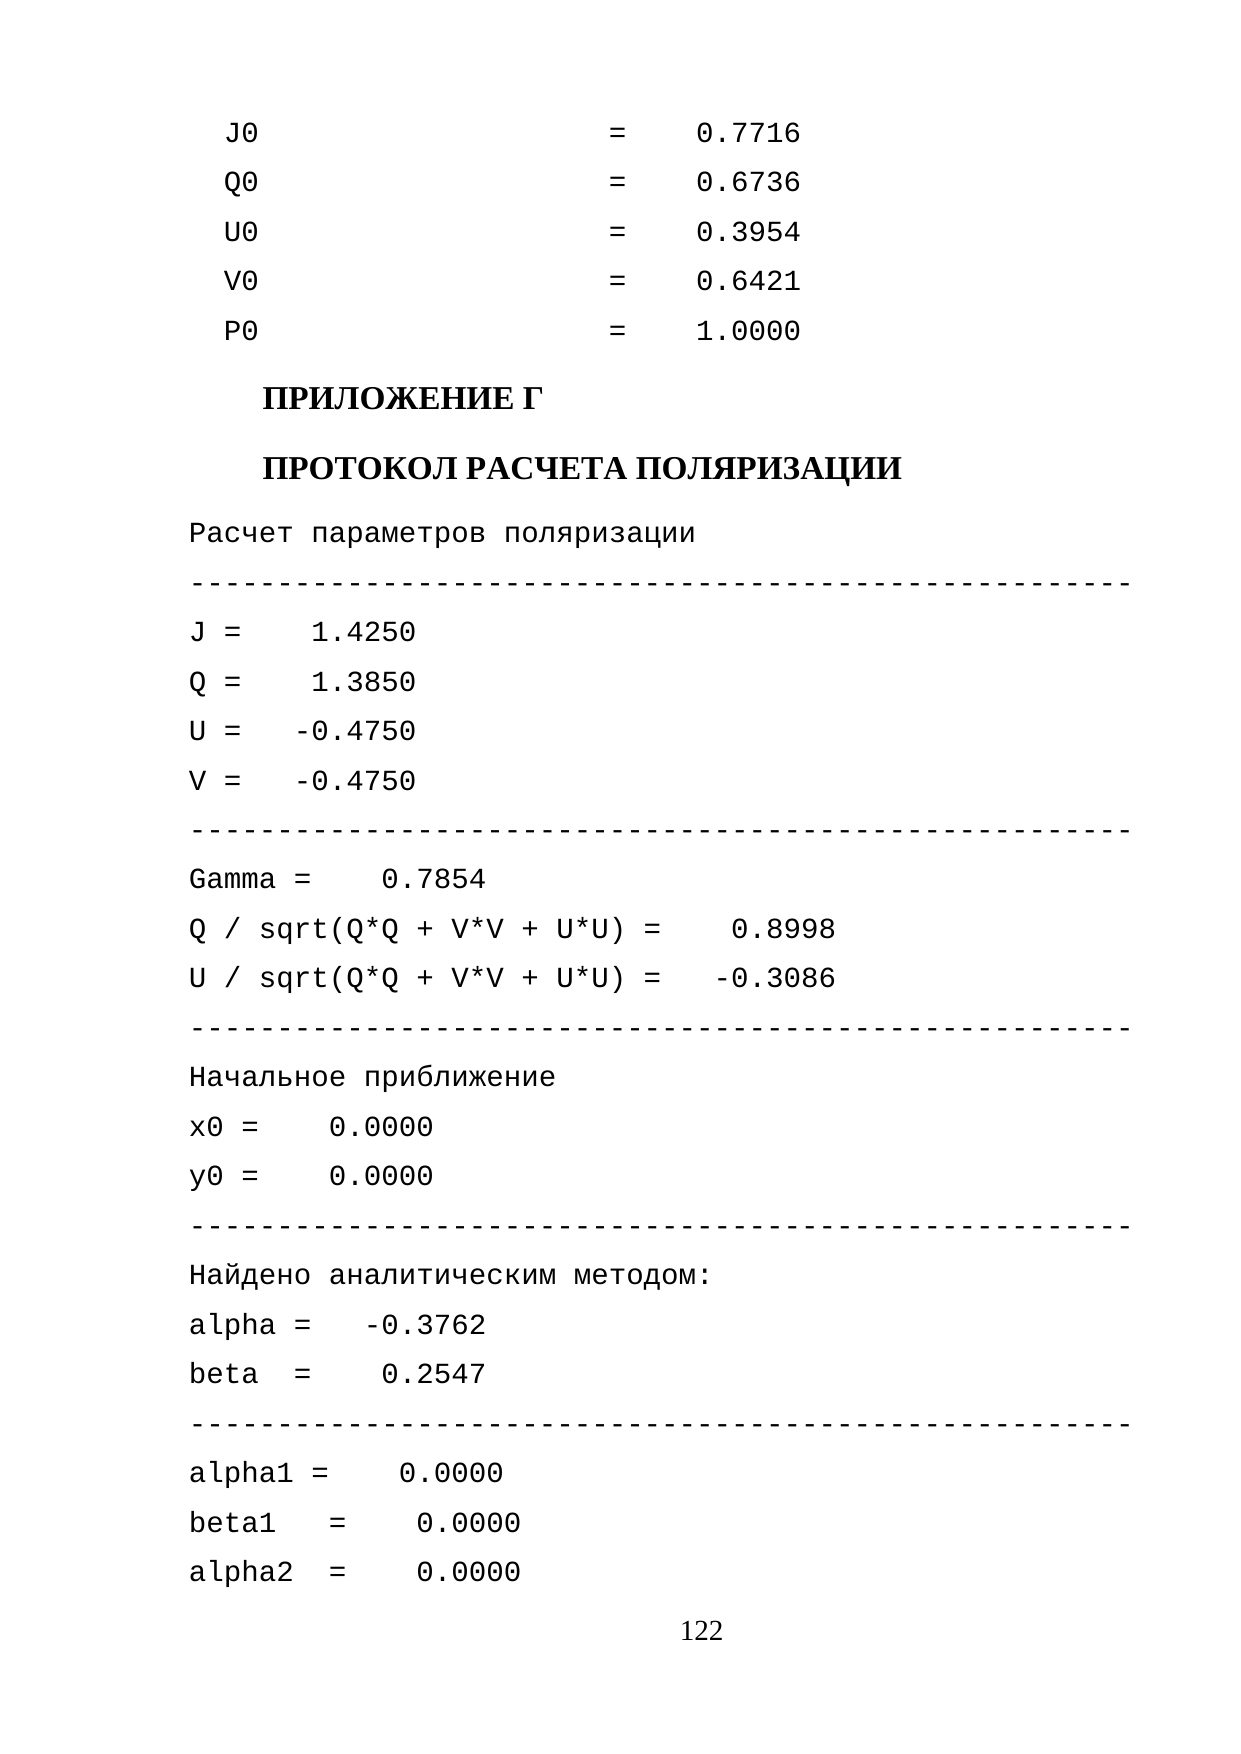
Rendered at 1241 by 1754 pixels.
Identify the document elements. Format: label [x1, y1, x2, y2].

table_cell [177, 118, 1152, 366]
table_cell [177, 366, 1152, 1607]
